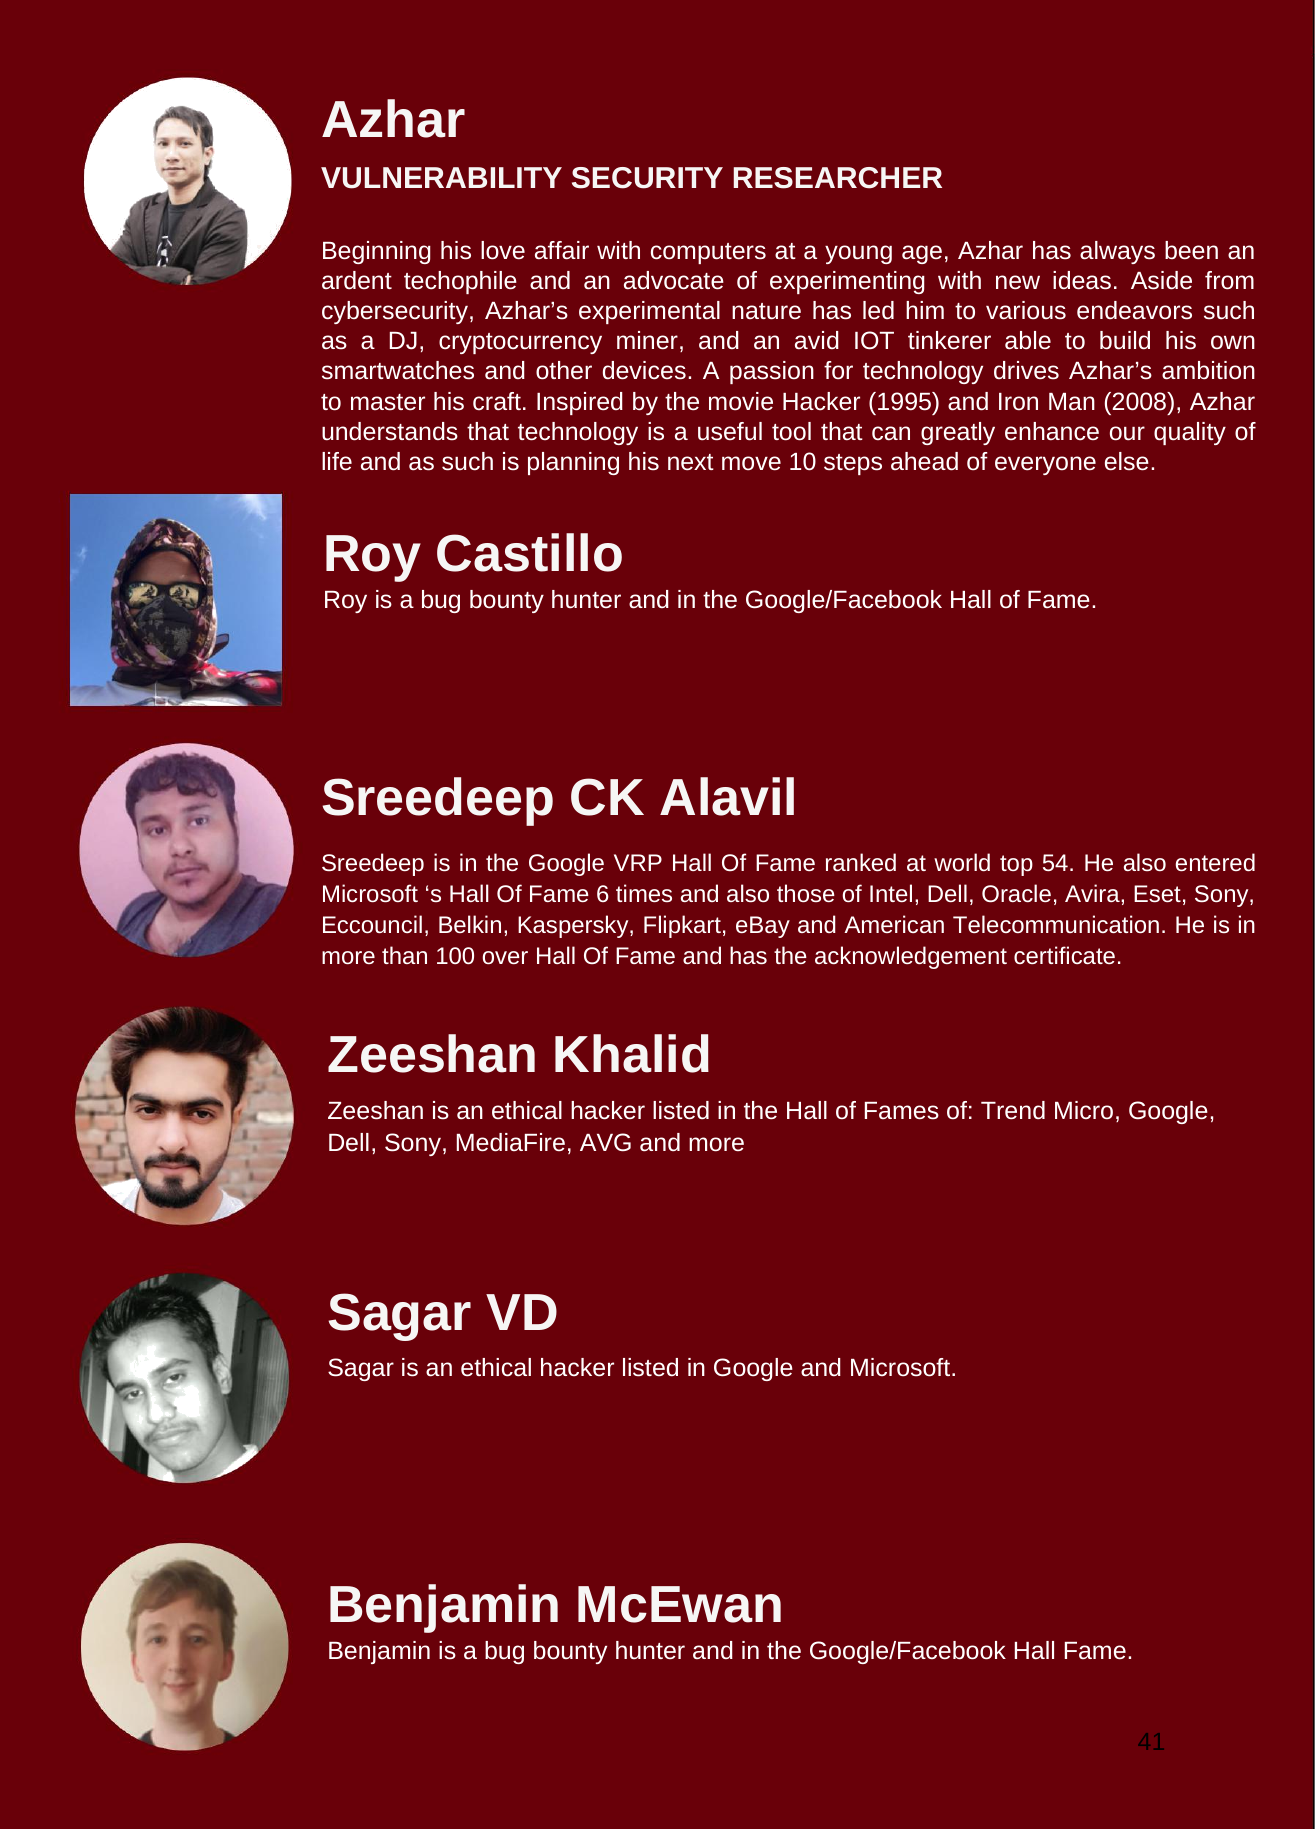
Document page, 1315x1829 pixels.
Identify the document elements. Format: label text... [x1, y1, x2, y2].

picture [0, 0, 1315, 1829]
text Azhar [321, 88, 1264, 148]
text Sreedeep CK Alavil [321, 767, 1264, 827]
text Roy Castillo [323, 522, 1264, 582]
text Roy is a bug bounty hunter and in the Google/Facebook Hall of Fame. [323, 585, 1264, 614]
text Benjamin is a bug bounty hunter and in the Google/Facebook Hall Fame. [327, 1636, 1264, 1665]
text 41 [1137, 1727, 1264, 1756]
text Zeeshan is an ethical hacker listed in the Hall of Fames of: Trend Micro, Google, Dell, Sony, MediaFire, AVG and more [327, 1096, 1264, 1157]
text Sreedeep is in the Google VRP Hall Of Fame ranked at world top 54. He also entered Microsoft ‘s Hall Of Fame 6 times and also those of Intel, Dell, Oracle, Avira, Eset, Sony, Eccouncil, Belkin, Kaspersky, Flipkart, eBay and American Telecommunication. He is in more than 100 over Hall Of Fame and has the acknowledgement certificate. [321, 849, 1258, 970]
text VULNERABILITY SECURITY RESEARCHER [321, 160, 1264, 194]
text Benjamin McEwan [327, 1574, 1264, 1633]
text Sagar VD [327, 1281, 1264, 1341]
text Zeeshan Khalid [327, 1023, 1264, 1083]
text Sagar is an ethical hacker listed in Google and Microsoft. [327, 1353, 1264, 1382]
text Beginning his love affair with computers at a young age, Azhar has always been an ardent techophile and an advocate of experimenting with new ideas. Aside from cybersecurity, Azhar’s experimental nature has led him to various endeavors such as a DJ, cryptocurrency miner, and an avid IOT tinkerer able to build his own smartwatches and other devices. A passion for technology drives Azhar’s ambition to master his craft. Inspired by the movie Hacker (1995) and Iron Man (2008), Azhar understands that technology is a useful tool that can greatly enhance our quality of life and as such is planning his next move 10 steps ahead of everyone else. [321, 236, 1258, 475]
